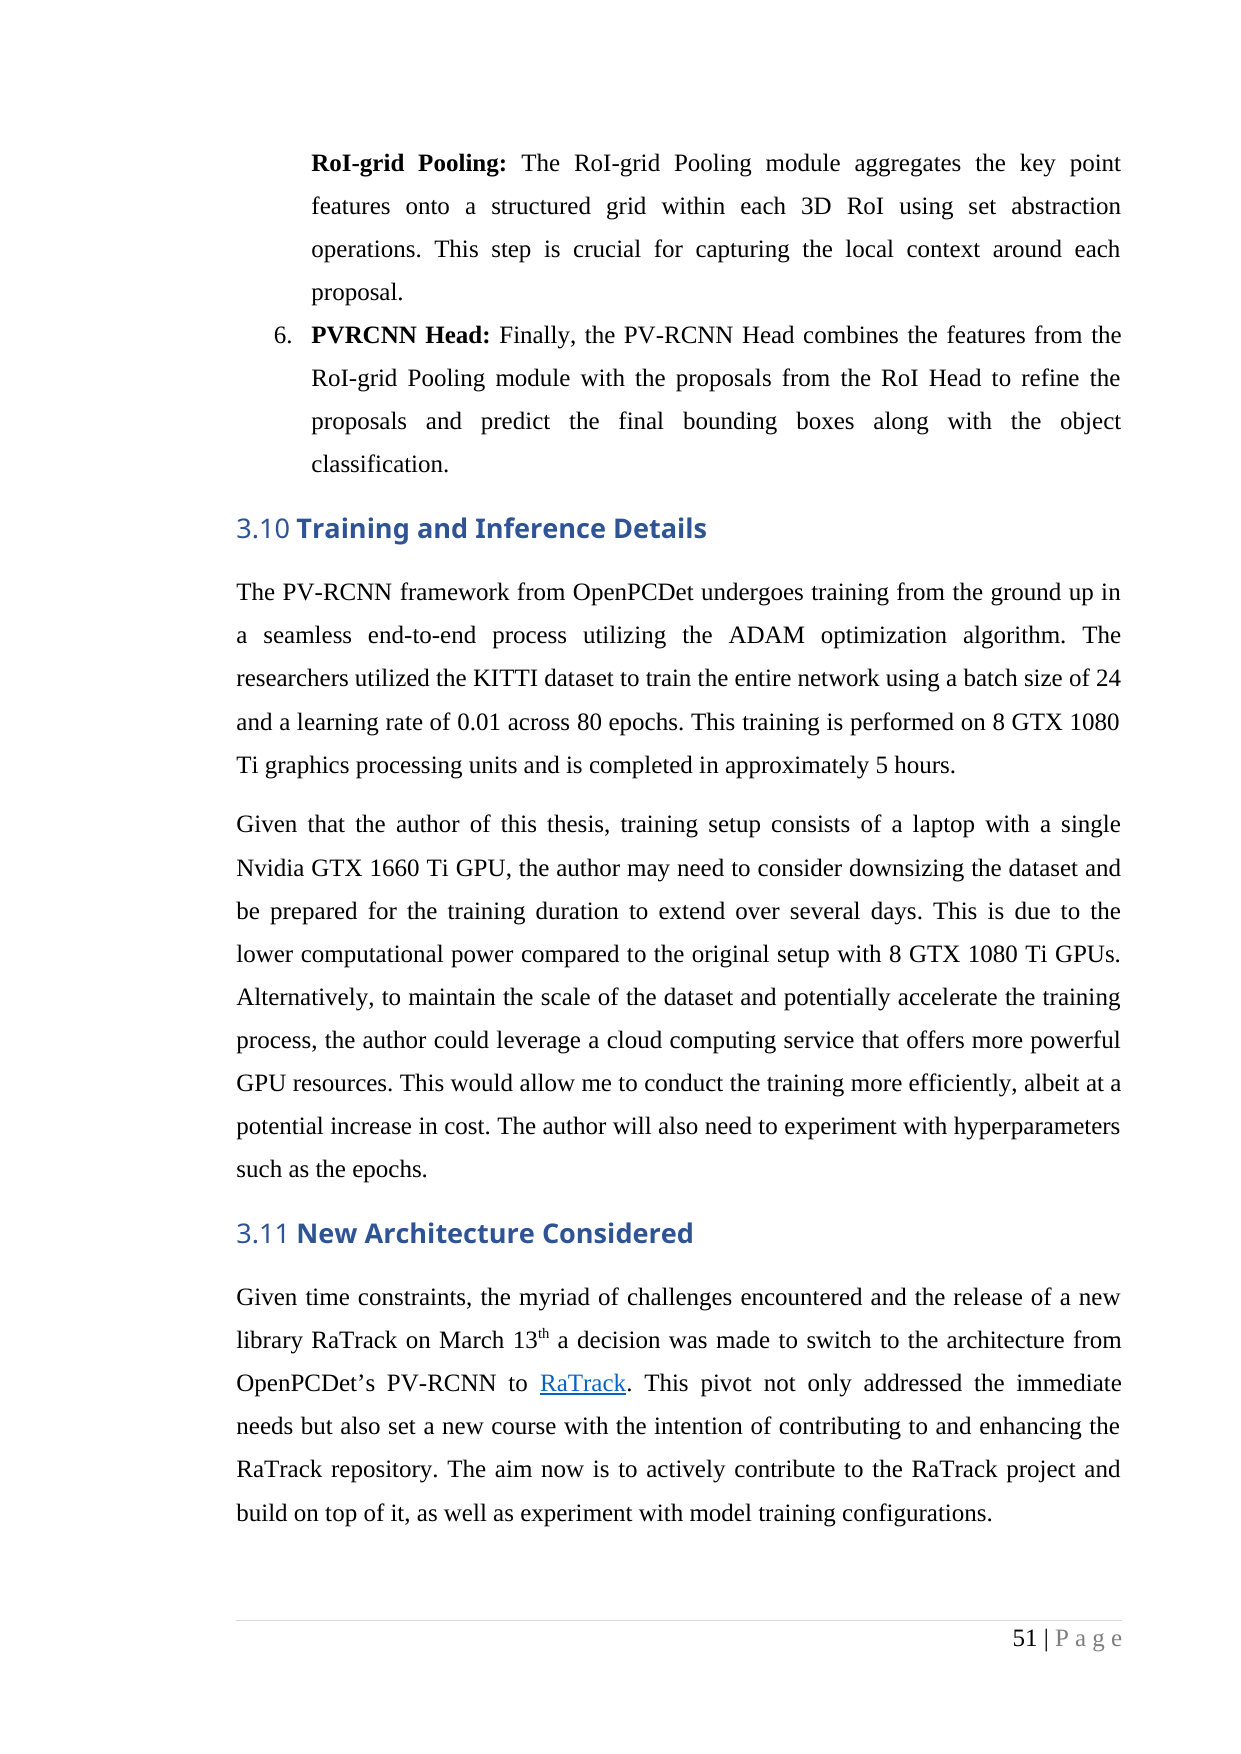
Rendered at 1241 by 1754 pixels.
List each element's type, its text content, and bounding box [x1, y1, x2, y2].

subtitle Training and Inference Details [236, 509, 1122, 546]
text Given time constraints, the myriad of challenges encountered and the release of a new library RaTrack on March 13th a decision was made to switch to the architecture from OpenPCDet’s PV-RCNN to RaTrack. This pivot not only addressed the immediate needs but also set a new course with the intention of contributing to and enhancing the RaTrack repository. The aim now is to actively contribute to the RaTrack project and build on top of it, as well as experiment with model training configurations. [236, 1282, 1122, 1526]
text The PV-RCNN framework from OpenPCDet undergoes training from the ground up in a seamless end-to-end process utilizing the ADAM optimization algorithm. The researchers utilized the KITTI dataset to train the entire network using a batch size of 24 and a learning rate of 0.01 across 80 epochs. This training is performed on 8 GTX 1080 Ti graphics processing units and is completed in approximately 5 hours. [236, 577, 1122, 778]
subtitle New Architecture Considered [236, 1214, 1122, 1251]
list RoI-grid Pooling: The RoI-grid Pooling module aggregates the key point features onto a structured grid within each 3D RoI using set abstraction operations. This step is crucial for capturing the local context around each proposal. [311, 148, 1122, 306]
text Given that the author of this thesis, training setup consists of a laptop with a single Nvidia GTX 1660 Ti GPU, the author may need to consider downsizing the dataset and be prepared for the training duration to extend over several days. This is due to the lower computational power compared to the original setup with 8 GTX 1080 Ti GPUs. Alternatively, to maintain the scale of the dataset and potentially accelerate the training process, the author could leverage a cloud computing service that offers more powerful GPU resources. This would allow me to conduct the training more efficiently, albeit at a potential increase in cost. The author will also need to experiment with hyperparameters such as the epochs. [236, 809, 1122, 1183]
list PVRCNN Head: Finally, the PV-RCNN Head combines the features from the RoI-grid Pooling module with the proposals from the RoI Head to refine the proposals and predict the final bounding boxes along with the object classification. [274, 320, 1122, 478]
